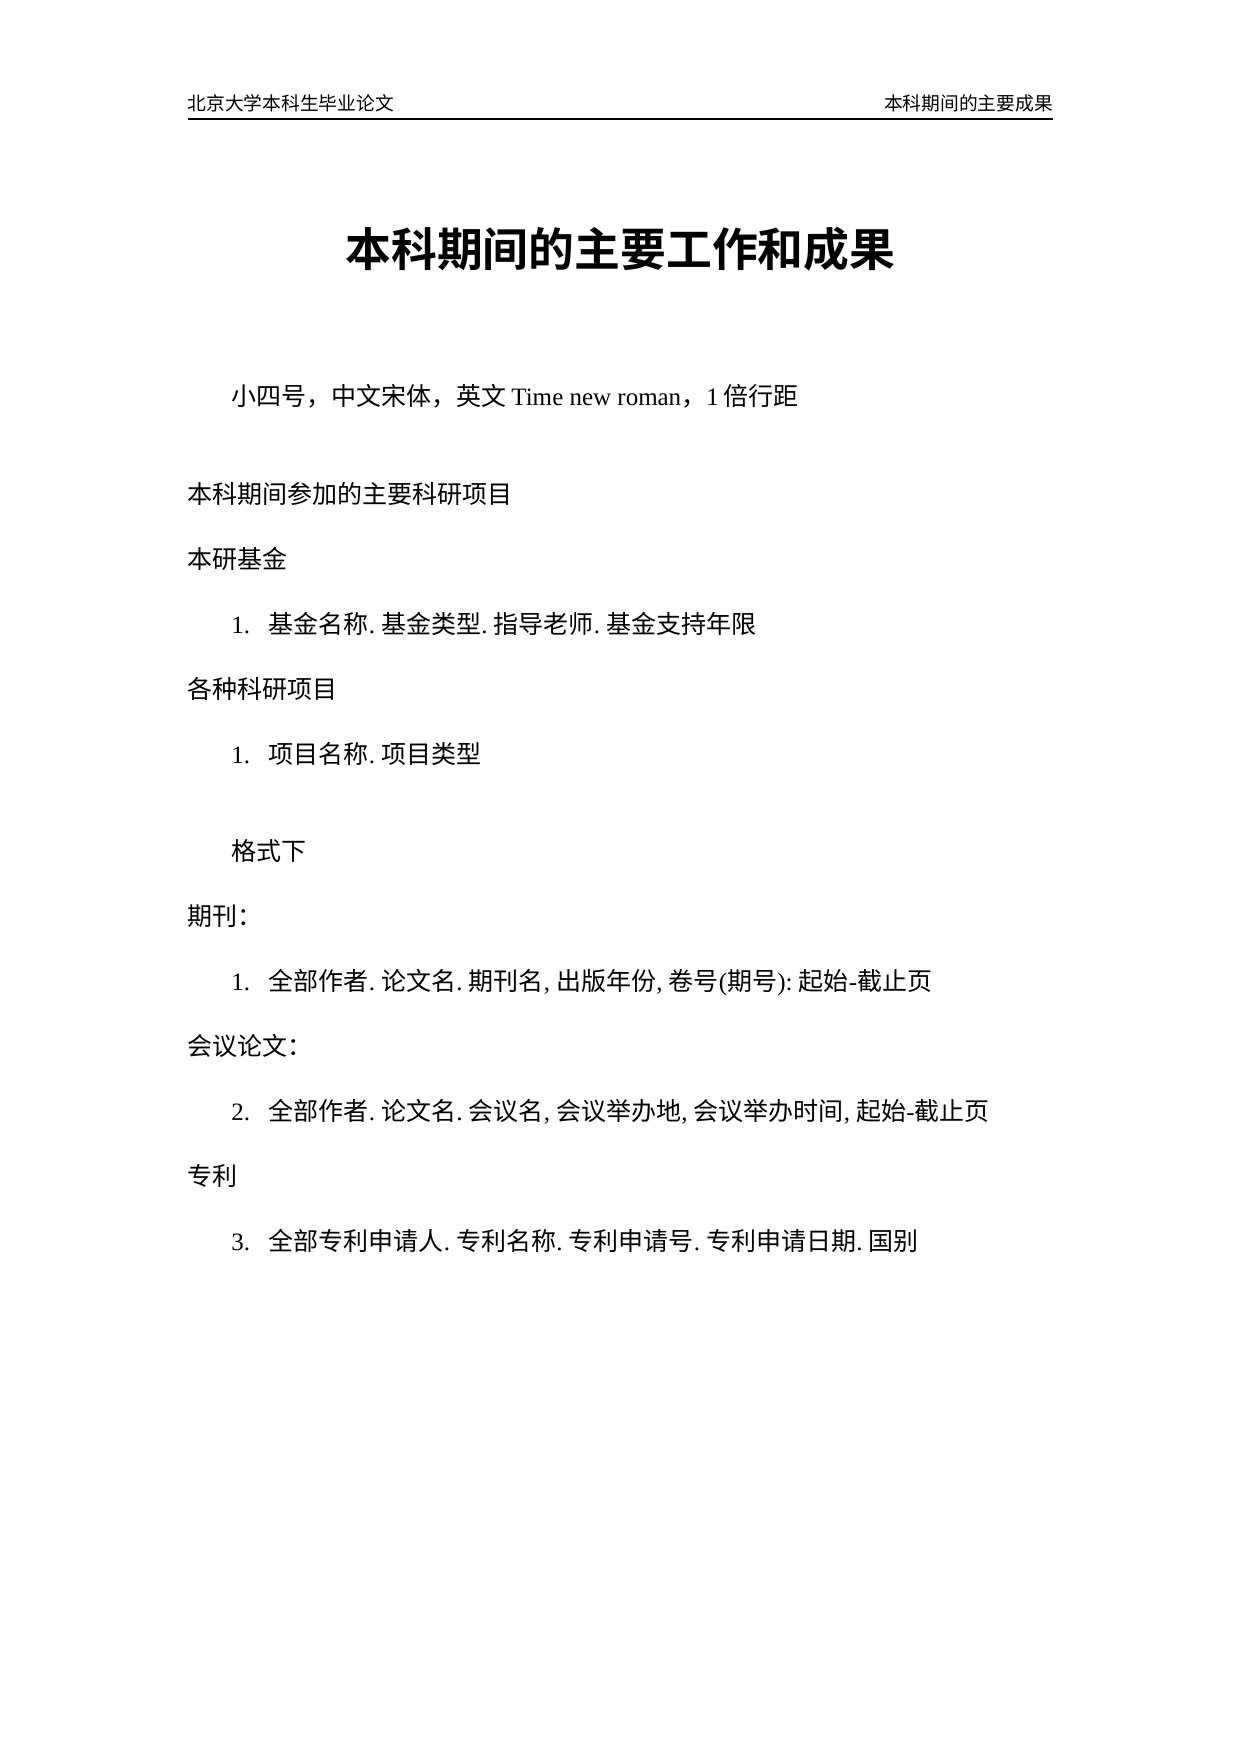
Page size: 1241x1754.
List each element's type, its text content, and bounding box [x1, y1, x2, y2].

text 小四号，中文宋体，英文Time new roman，1倍行距 [231, 362, 1053, 427]
text 会议论文： [187, 1012, 1053, 1077]
text 期刊： [187, 882, 1053, 947]
list 项目名称. 项目类型 [231, 720, 1053, 785]
list 全部作者. 论文名. 期刊名, 出版年份, 卷号(期号): 起始-截止页 [231, 947, 1053, 1012]
text 本研基金 [187, 525, 1053, 590]
list 基金名称. 基金类型. 指导老师. 基金支持年限 [231, 590, 1053, 655]
list 全部专利申请人. 专利名称. 专利申请号. 专利申请日期. 国别 [231, 1207, 1053, 1272]
text 专利 [187, 1142, 1053, 1207]
text 各种科研项目 [187, 655, 1053, 720]
subtitle 本科期间的主要工作和成果 [187, 197, 1053, 295]
text 格式下 [231, 817, 1053, 882]
text 本科期间参加的主要科研项目 [187, 460, 1053, 525]
list 全部作者. 论文名. 会议名, 会议举办地, 会议举办时间, 起始-截止页 [231, 1077, 1053, 1142]
